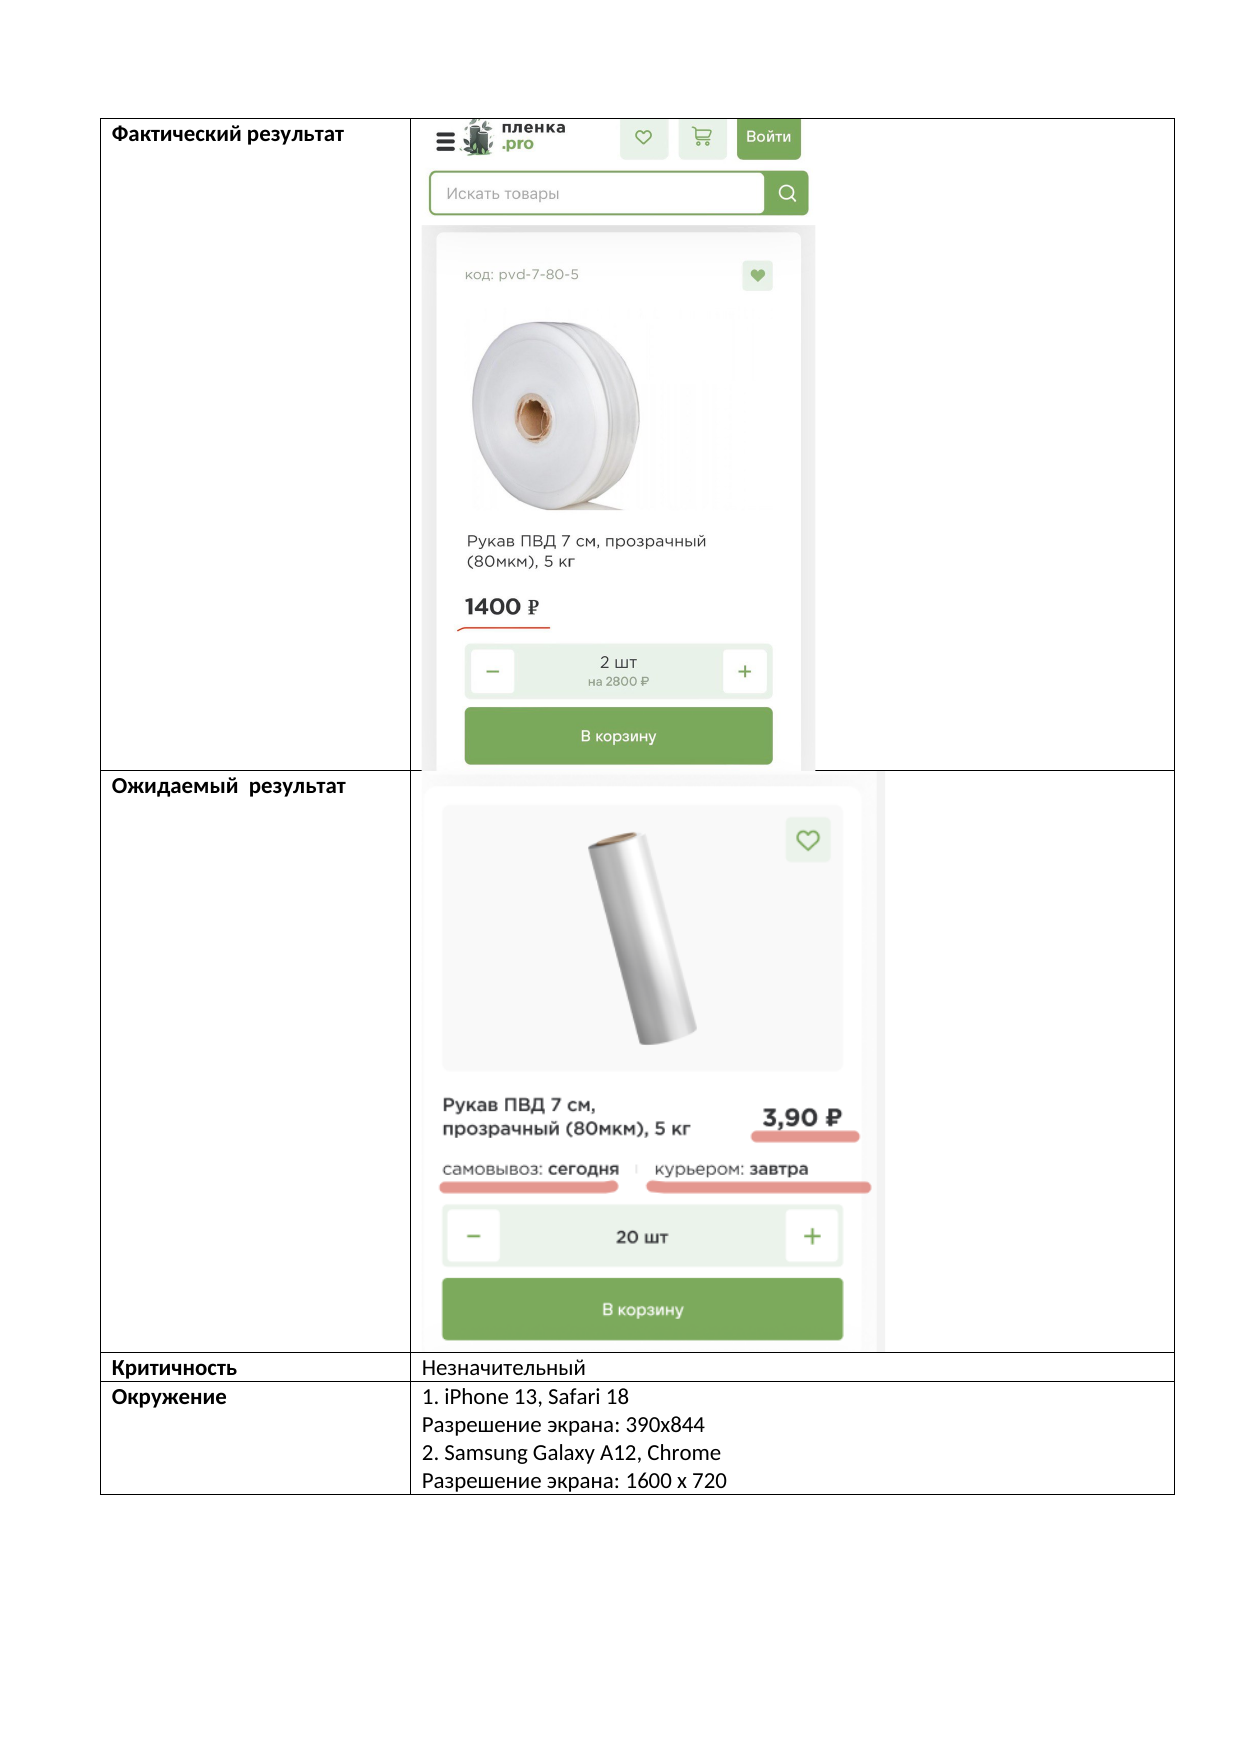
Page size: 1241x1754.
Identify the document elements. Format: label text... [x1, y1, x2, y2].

table_cell Фактический результат [101, 119, 410, 770]
table_cell Окружение [101, 1382, 410, 1494]
picture [421, 119, 886, 1352]
table_cell [886, 771, 1174, 1352]
table_cell 1. iPhone 13, Safari 18 Разрешение экрана: 390x844 2. Samsung Galaxy A12, Chrome Разрешение экрана: 1600 x 720 [411, 1382, 1174, 1494]
table_cell [411, 771, 421, 1352]
table_cell [816, 119, 1174, 770]
table_cell Незначительный [411, 1353, 1174, 1381]
table_cell [411, 119, 421, 770]
table_cell Критичность [101, 1353, 410, 1381]
table_cell Ожидаемый результат [101, 771, 410, 1352]
